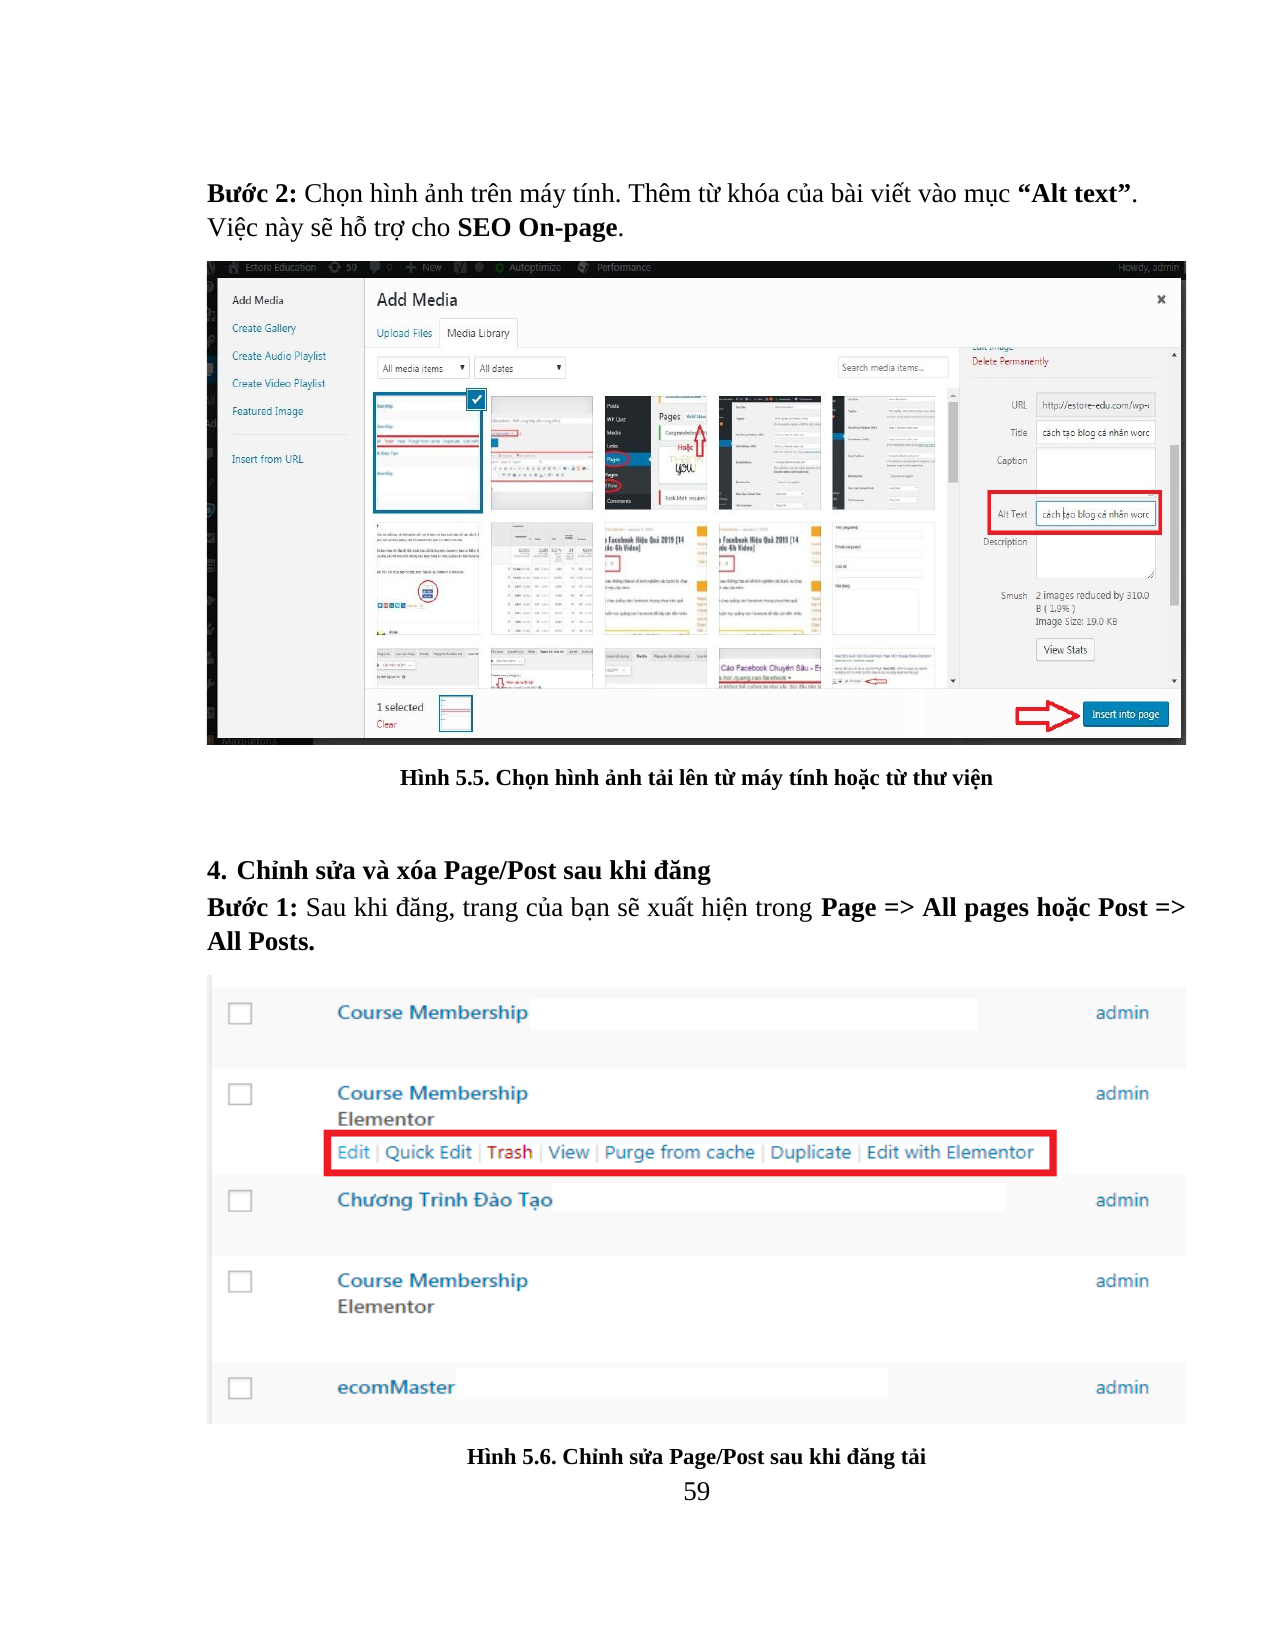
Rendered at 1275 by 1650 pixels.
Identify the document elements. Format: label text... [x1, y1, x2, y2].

text Hình 5.6. Chỉnh sửa Page/Post sau khi đăng tải [207, 1443, 1186, 1469]
picture [206, 975, 1187, 1424]
text Hình 5.5. Chọn hình ảnh tải lên từ máy tính hoặc từ thư viện [207, 764, 1186, 790]
text Bước 1: Sau khi đăng, trang của bạn sẽ xuất hiện trong Page => All pages hoặc Post => All Posts. [207, 891, 1186, 956]
list Chỉnh sửa và xóa Page/Post sau khi đăng [207, 854, 1186, 885]
text Bước 2: Chọn hình ảnh trên máy tính. Thêm từ khóa của bài viết vào mục “Alt text”. Việc này sẽ hỗ trợ cho SEO On-page. [207, 177, 1186, 242]
picture [206, 261, 1187, 745]
